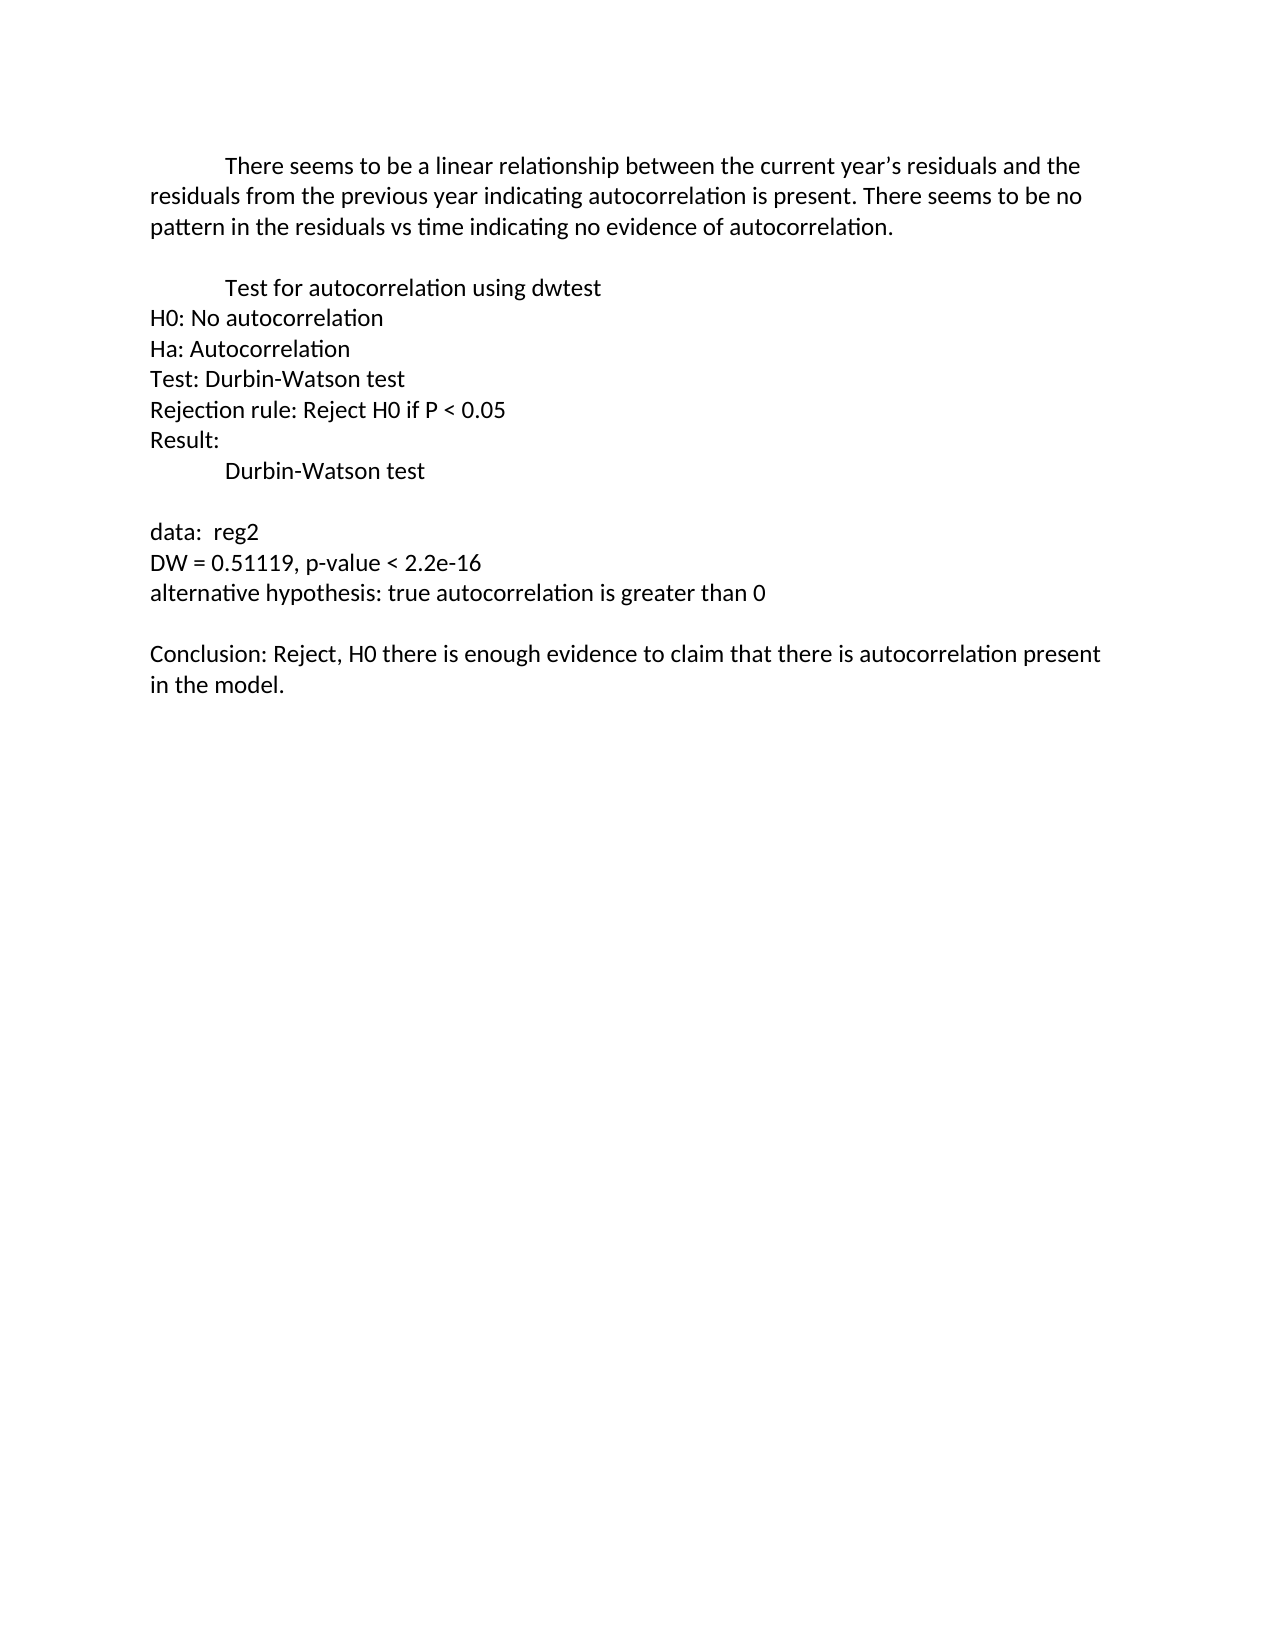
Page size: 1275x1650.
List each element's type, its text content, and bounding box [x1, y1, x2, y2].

text H0: No autocorrelation [150, 303, 1125, 333]
text Result: [150, 425, 1125, 455]
text Rejection rule: Reject H0 if P < 0.05 [150, 394, 1125, 425]
text Ha: Autocorrelation [150, 333, 1125, 364]
text Test: Durbin-Watson test [150, 364, 1125, 394]
text alternative hypothesis: true autocorrelation is greater than 0 [150, 577, 1125, 608]
text Durbin-Watson test [150, 455, 1125, 486]
text data: reg2 [150, 516, 1125, 547]
text Test for autocorrelation using dwtest [150, 272, 1125, 303]
text Conclusion: Reject, H0 there is enough evidence to claim that there is autocorrelation present in the model. [150, 638, 1125, 699]
text There seems to be a linear relationship between the current year’s residuals and the residuals from the previous year indicating autocorrelation is present. There seems to be no pattern in the residuals vs time indicating no evidence of autocorrelation. [150, 150, 1125, 242]
text DW = 0.51119, p-value < 2.2e-16 [150, 547, 1125, 577]
